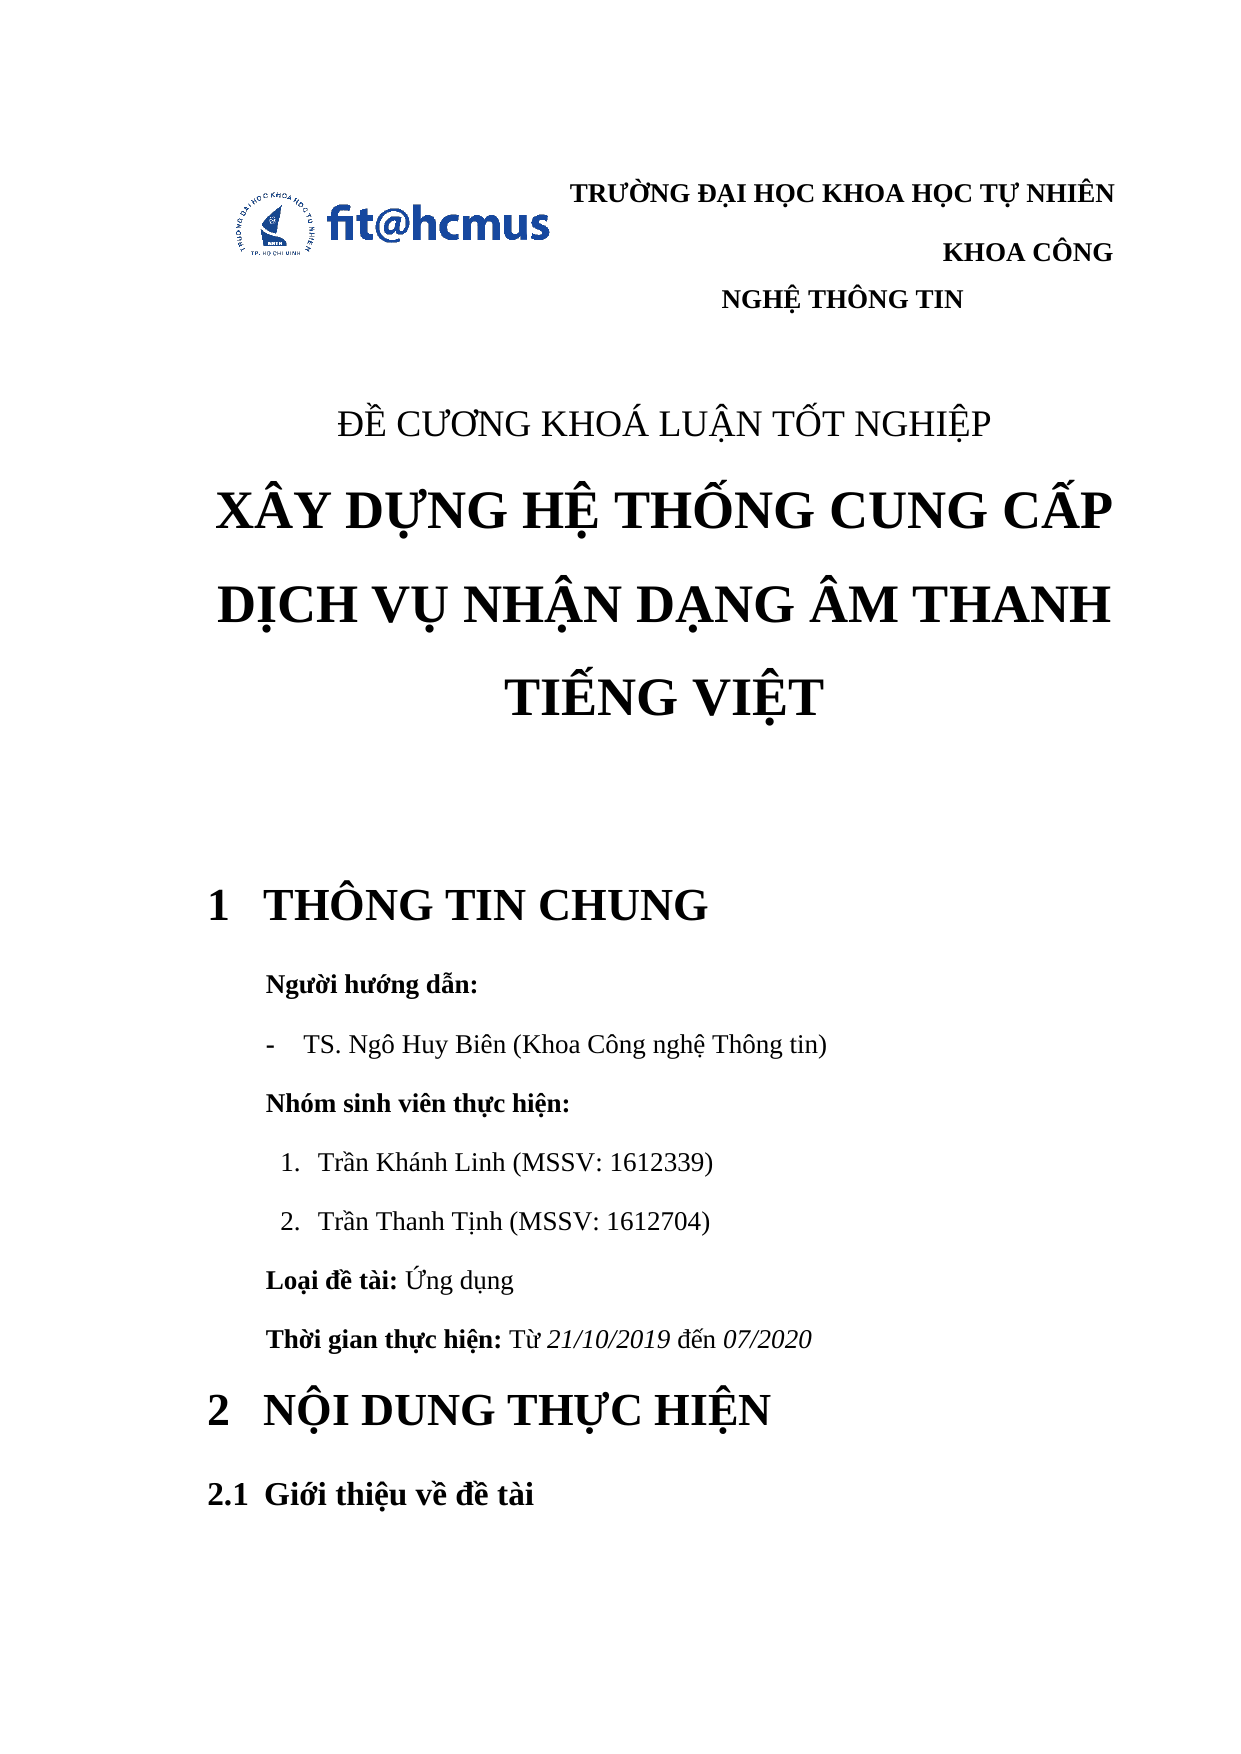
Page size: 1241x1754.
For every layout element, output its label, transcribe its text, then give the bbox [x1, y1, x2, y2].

text Người hướng dẫn: [207, 969, 1122, 1000]
text XÂY DỰNG HỆ THỐNG CUNG CẤP DỊCH VỤ NHẬN DẠNG ÂM THANH TIẾNG VIỆT [207, 478, 1122, 727]
list NỘI DUNG THỰC HIỆN [207, 1383, 1122, 1436]
list Trần Thanh Tịnh (MSSV: 1612704) [280, 1205, 1122, 1236]
text KHOA CÔNG NGHỆ THÔNG TIN [563, 236, 1122, 314]
list Giới thiệu về đề tài [207, 1474, 1122, 1513]
list TS. Ngô Huy Biên (Khoa Công nghệ Thông tin) [266, 1028, 1122, 1059]
picture [227, 182, 560, 261]
text Loại đề tài: Ứng dụng [207, 1264, 1122, 1296]
text Thời gian thực hiện: Từ 21/10/2019 đến 07/2020 [207, 1324, 1122, 1355]
text Nhóm sinh viên thực hiện: [207, 1087, 1122, 1118]
text TRƯỜNG ĐẠI HỌC KHOA HỌC TỰ NHIÊN [563, 177, 1122, 208]
text ĐỀ CƯƠNG KHOÁ LUẬN TỐT NGHIỆP [207, 401, 1122, 444]
list THÔNG TIN CHUNG [207, 877, 1122, 930]
list Trần Khánh Linh (MSSV: 1612339) [280, 1146, 1122, 1177]
